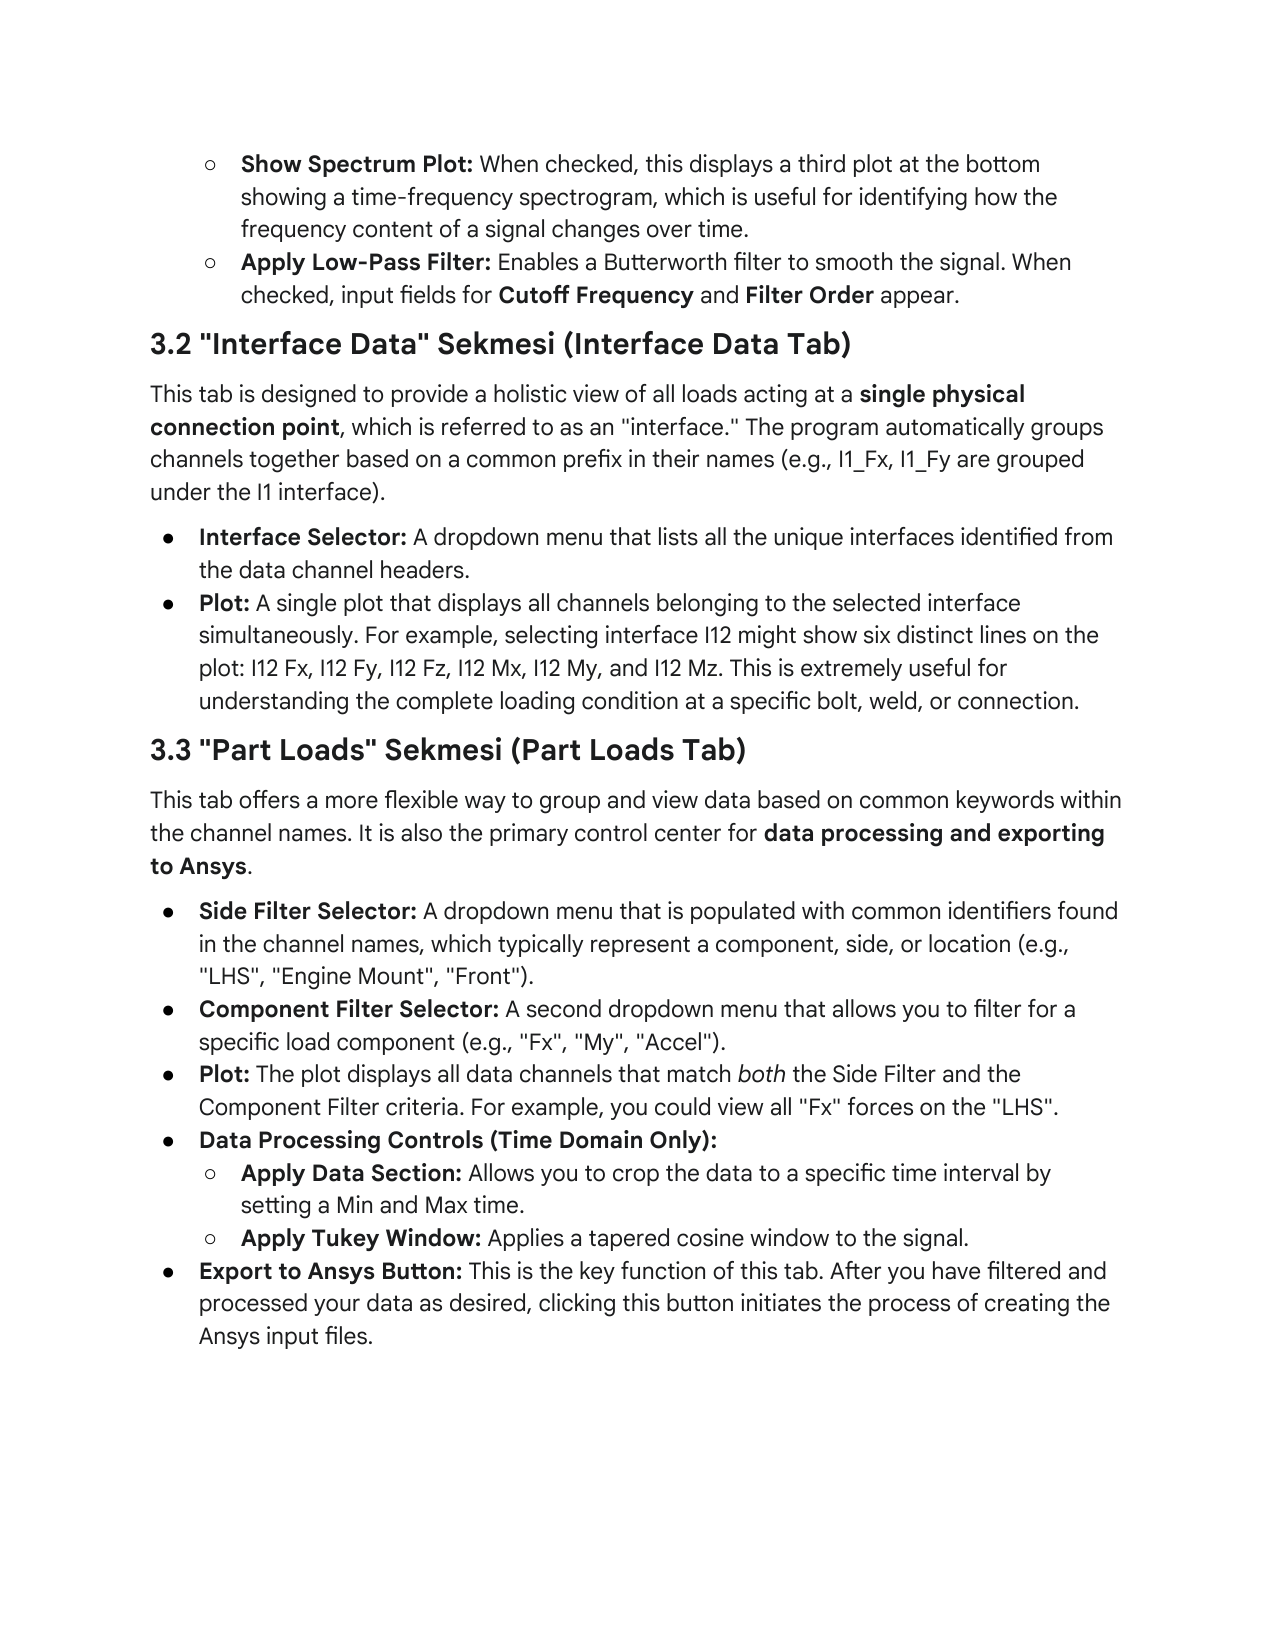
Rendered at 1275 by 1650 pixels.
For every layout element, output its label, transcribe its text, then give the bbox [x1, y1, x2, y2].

list Component Filter Selector: A second dropdown menu that allows you to filter for a specific load component (e.g., "Fx", "My", "Accel"). [161, 995, 1125, 1057]
text This tab offers a more flexible way to group and view data based on common keywords within the channel names. It is also the primary control center for data processing and exporting to Ansys. [150, 786, 1125, 881]
text This tab is designed to provide a holistic view of all loads acting at a single physical connection point, which is referred to as an "interface." The program automatically groups channels together based on a common prefix in their names (e.g., I1_Fx, I1_Fy are grouped under the I1 interface). [150, 380, 1125, 507]
list Apply Tukey Window: Applies a tapered cosine window to the signal. [203, 1224, 1125, 1253]
list Interface Selector: A dropdown menu that lists all the unique interfaces identified from the data channel headers. [161, 523, 1125, 585]
list Export to Ansys Button: This is the key function of this tab. After you have filtered and processed your data as desired, clicking this button initiates the process of creating the Ansys input files. [161, 1257, 1125, 1351]
list Side Filter Selector: A dropdown menu that is populated with common identifiers found in the channel names, which typically represent a component, side, or location (e.g., "LHS", "Engine Mount", "Front"). [161, 897, 1125, 991]
subtitle 3.2 "Interface Data" Sekmesi (Interface Data Tab) [150, 326, 1125, 363]
list Plot: A single plot that displays all channels belonging to the selected interface simultaneously. For example, selecting interface I12 might show six distinct lines on the plot: I12 Fx, I12 Fy, I12 Fz, I12 Mx, I12 My, and I12 Mz. This is extremely useful for understanding the complete loading condition at a specific bolt, weld, or connection. [161, 589, 1125, 716]
list Data Processing Controls (Time Domain Only): [161, 1126, 1125, 1155]
subtitle 3.3 "Part Loads" Sekmesi (Part Loads Tab) [150, 732, 1125, 769]
list Show Spectrum Plot: When checked, this displays a third plot at the bottom showing a time-frequency spectrogram, which is useful for identifying how the frequency content of a signal changes over time. [203, 150, 1125, 244]
list Plot: The plot displays all data channels that match both the Side Filter and the Component Filter criteria. For example, you could view all "Fx" forces on the "LHS". [161, 1061, 1125, 1122]
list Apply Low-Pass Filter: Enables a Butterworth filter to smooth the signal. When checked, input fields for Cutoff Frequency and Filter Order appear. [203, 248, 1125, 309]
list Apply Data Section: Allows you to crop the data to a specific time interval by setting a Min and Max time. [203, 1159, 1125, 1220]
